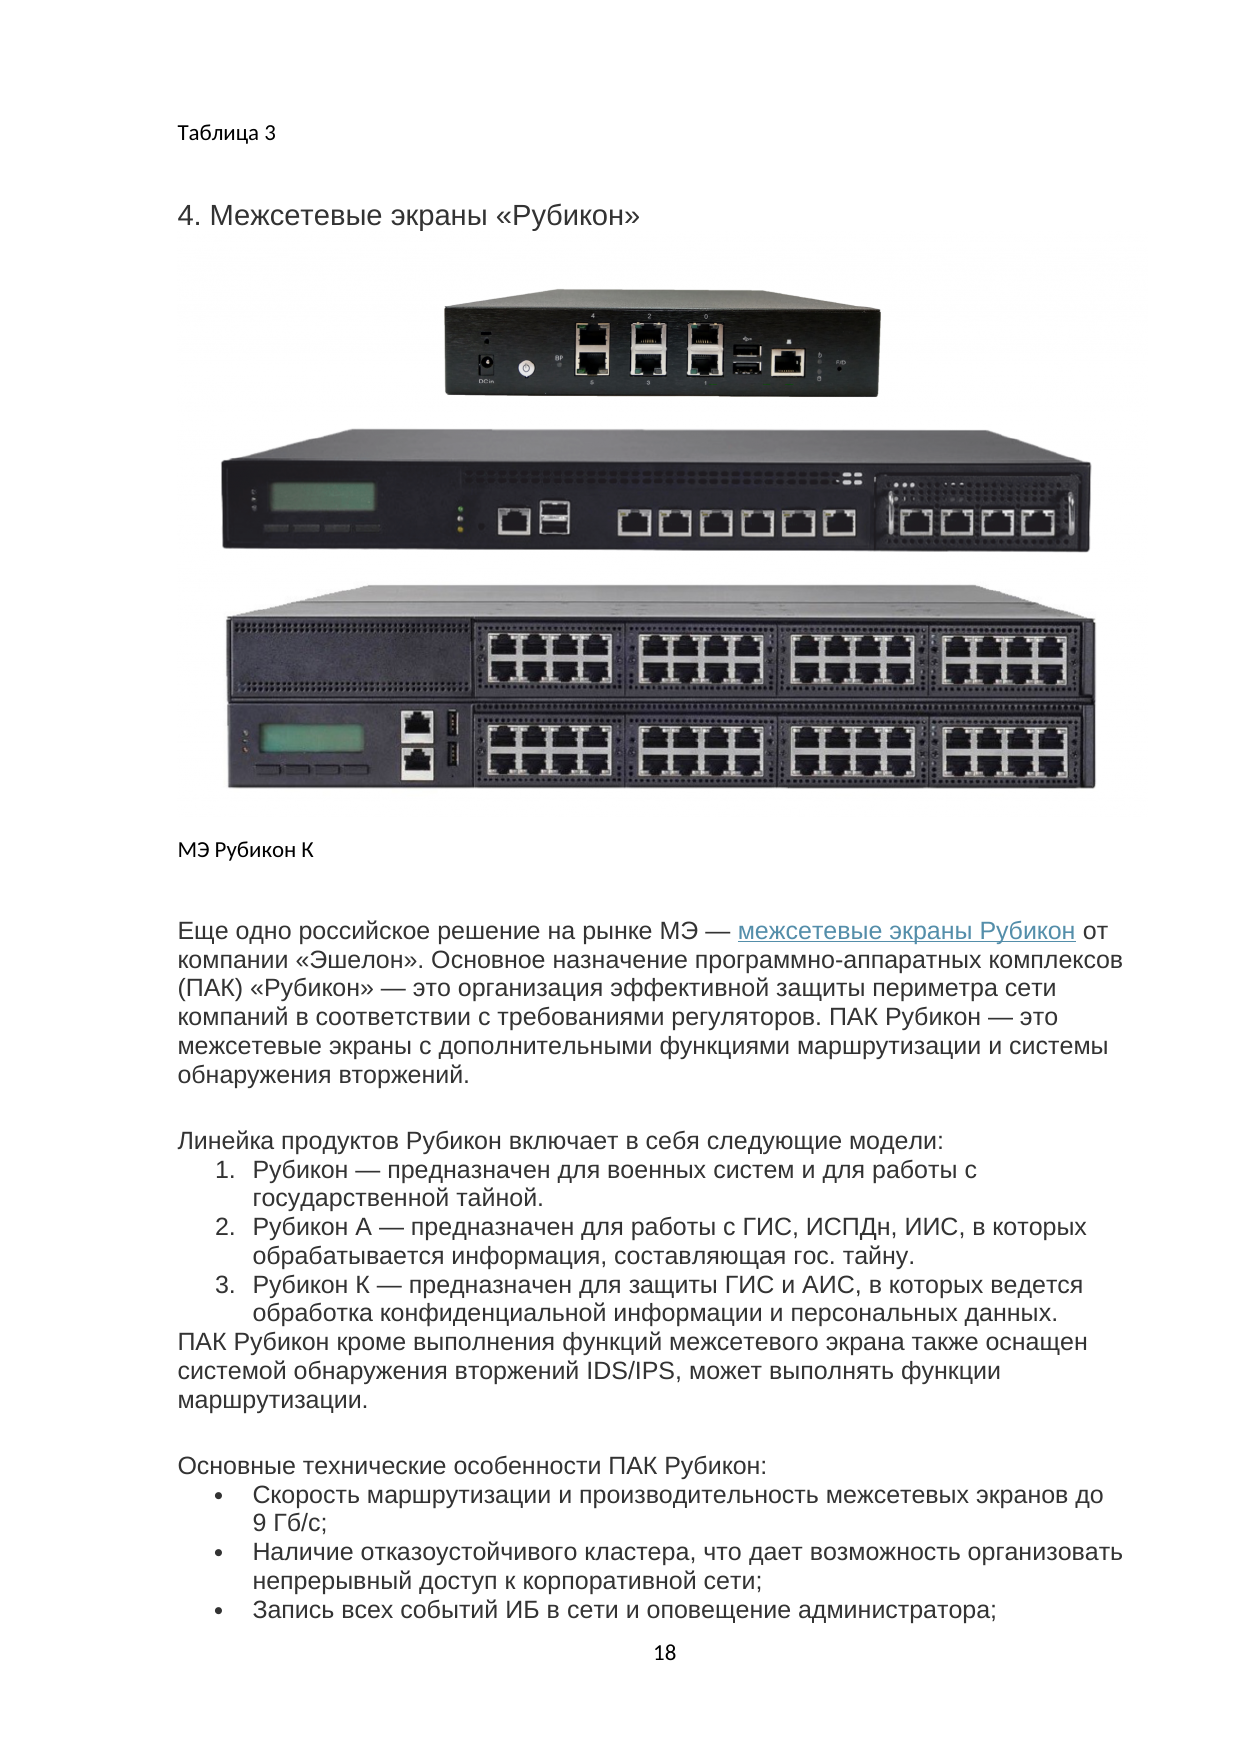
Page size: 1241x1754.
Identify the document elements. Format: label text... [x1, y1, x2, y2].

list Рубикон К — предназначен для защиты ГИС и АИС, в которых ведется обработка конфиденциальной информации и персональных данных. [215, 1269, 1152, 1327]
list Рубикон А — предназначен для работы с ГИС, ИСПДн, ИИС, в которых обрабатывается информация, составляющая гос. тайну. [215, 1212, 1152, 1269]
list Запись всех событий ИБ в сети и оповещение администратора; [215, 1594, 1152, 1623]
text Линейка продуктов Рубикон включает в себя следующие модели: [177, 1126, 1152, 1154]
text Таблица 3 [177, 118, 1152, 146]
text Основные технические особенности ПАК Рубикон: [177, 1451, 1152, 1479]
picture [177, 231, 1148, 817]
subtitle 4. Межсетевые экраны «Рубикон» [177, 198, 1152, 232]
text Еще одно российское решение на рынке МЭ — межсетевые экраны Рубикон от компании «Эшелон». Основное назначение программно-аппаратных комплексов (ПАК) «Рубикон» — это организация эффективной защиты периметра сети компаний в соответствии с требованиями регуляторов. ПАК Рубикон — это межсетевые экраны с дополнительными функциями маршрутизации и системы обнаружения вторжений. [177, 916, 1152, 1088]
list Наличие отказоустойчивого кластера, что дает возможность организовать непрерывный доступ к корпоративной сети; [215, 1537, 1152, 1594]
list Скорость маршрутизации и производительность межсетевых экранов до 9 Гб/c; [215, 1479, 1152, 1537]
text МЭ Рубикон К [177, 836, 1152, 864]
text ПАК Рубикон кроме выполнения функций межсетевого экрана также оснащен системой обнаружения вторжений IDS/IPS, может выполнять функции маршрутизации. [177, 1327, 1152, 1413]
list Рубикон — предназначен для военных систем и для работы с государственной тайной. [215, 1154, 1152, 1212]
